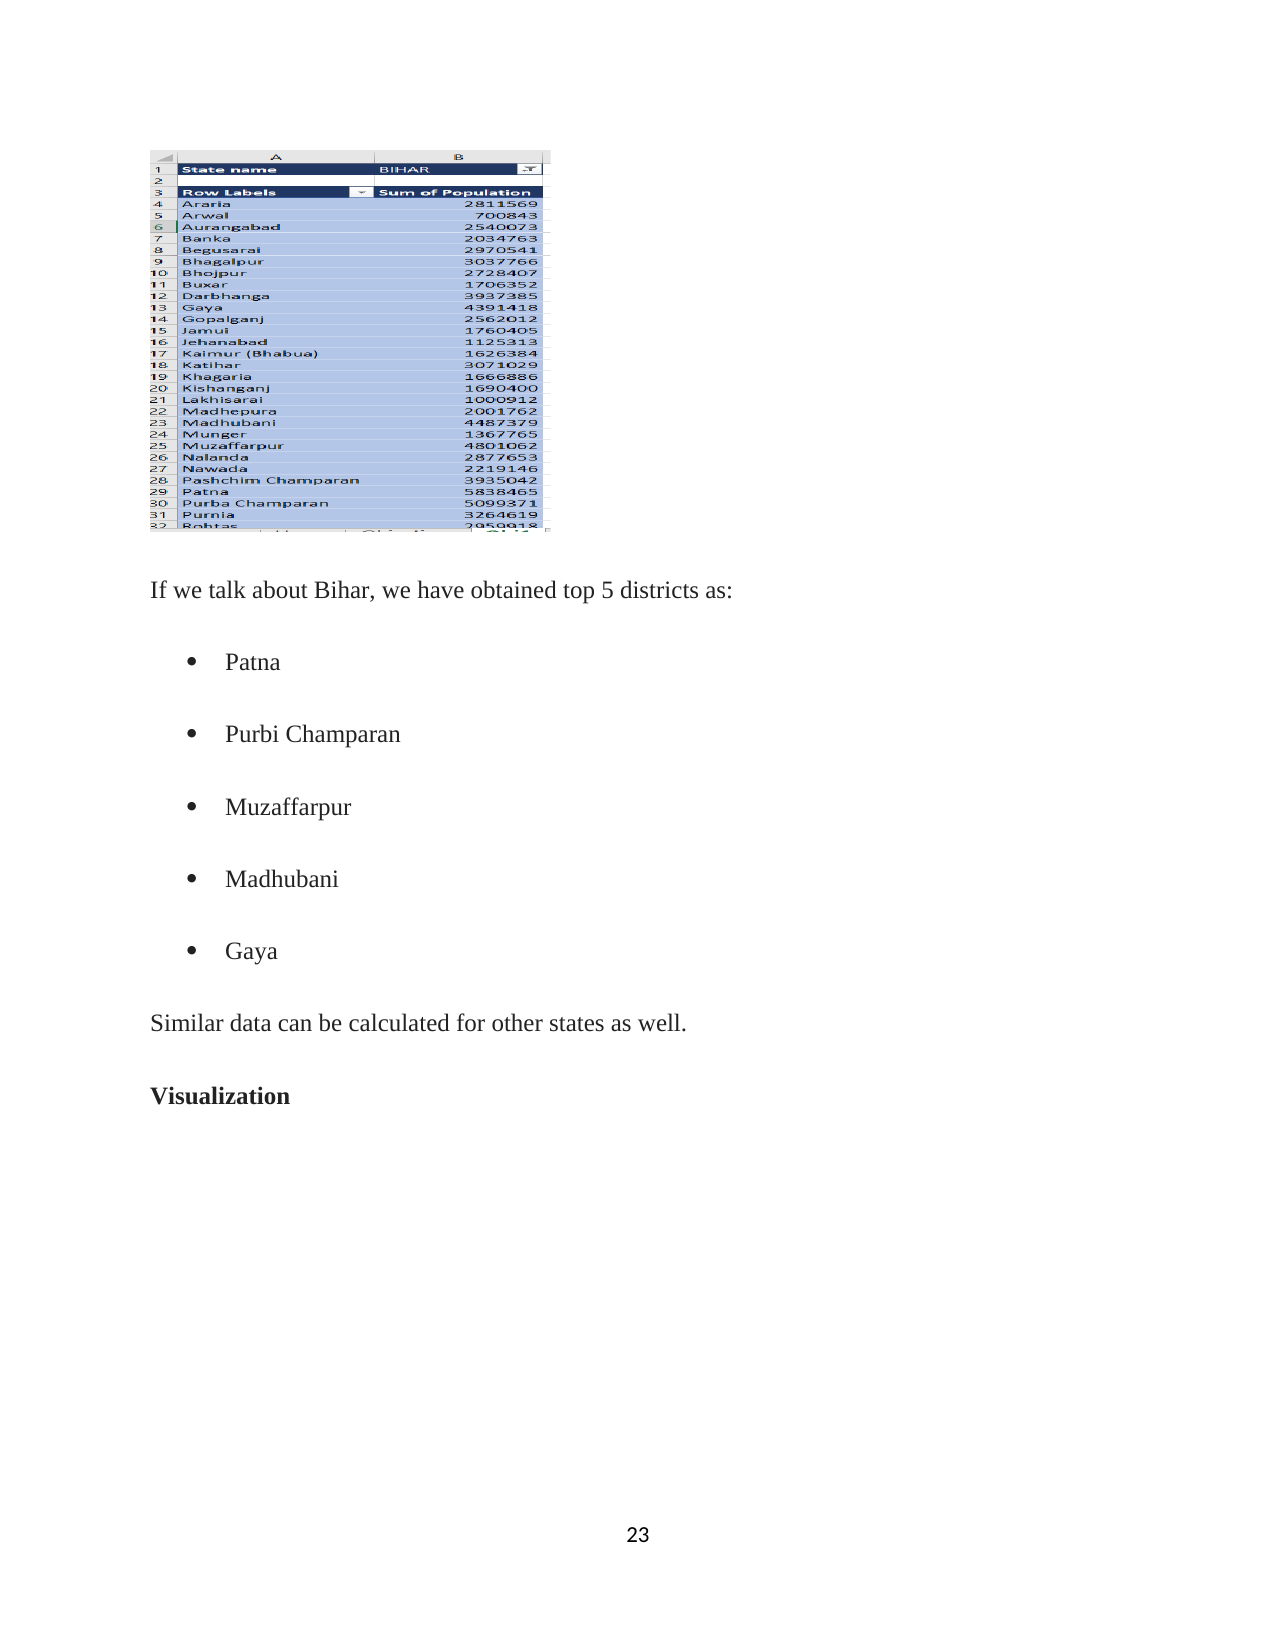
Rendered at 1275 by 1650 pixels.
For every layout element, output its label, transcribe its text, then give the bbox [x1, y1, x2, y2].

list Purbi Champaran [187, 719, 1125, 748]
list Muzaffarpur [187, 792, 1125, 820]
text Visualization [150, 1081, 1125, 1109]
list Gaya [187, 936, 1125, 965]
text Similar data can be calculated for other states as well. [150, 1008, 1125, 1037]
list Patna [187, 647, 1125, 676]
list Madhubani [187, 864, 1125, 893]
picture [150, 150, 551, 532]
text If we talk about Bihar, we have obtained top 5 districts as: [150, 575, 1125, 603]
